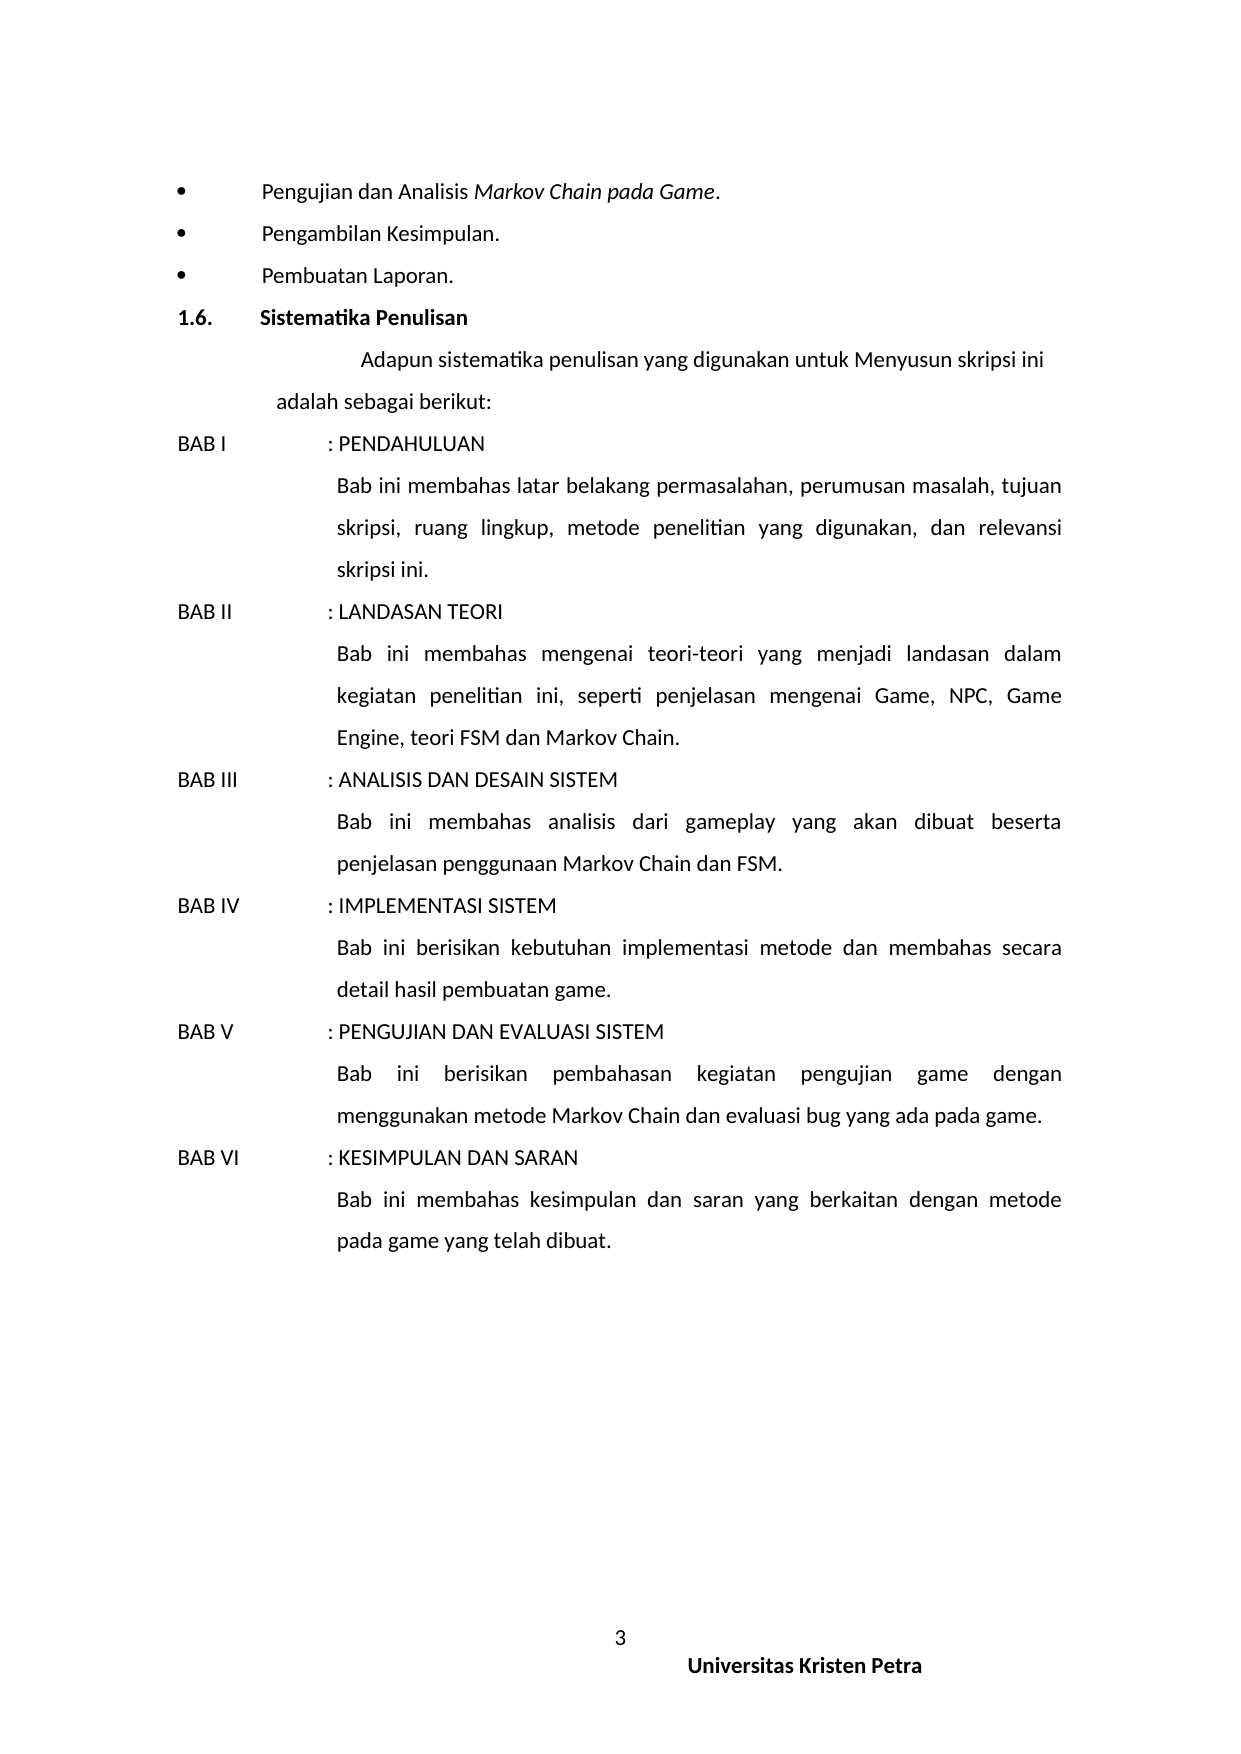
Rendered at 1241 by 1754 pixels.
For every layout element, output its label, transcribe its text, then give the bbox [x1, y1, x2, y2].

text Bab ini membahas kesimpulan dan saran yang berkaitan dengan metode pada game yang telah dibuat. [337, 1185, 1063, 1255]
list Pengujian dan Analisis Markov Chain pada Game. [177, 177, 1063, 205]
text Adapun sistematika penulisan yang digunakan untuk Menyusun skripsi ini adalah sebagai berikut: [276, 345, 1063, 415]
text BAB IV : IMPLEMENTASI SISTEM [177, 891, 1063, 919]
text Bab ini berisikan pembahasan kegiatan pengujian game dengan menggunakan metode Markov Chain dan evaluasi bug yang ada pada game. [337, 1059, 1063, 1129]
subtitle Sistematika Penulisan [177, 303, 1063, 331]
text BAB III : ANALISIS DAN DESAIN SISTEM [177, 765, 1063, 793]
text Bab ini berisikan kebutuhan implementasi metode dan membahas secara detail hasil pembuatan game. [337, 933, 1063, 1003]
text BAB VI : KESIMPULAN DAN SARAN [177, 1143, 1063, 1171]
list Pembuatan Laporan. [177, 261, 1063, 289]
text BAB II : LANDASAN TEORI [177, 597, 1063, 625]
text Bab ini membahas latar belakang permasalahan, perumusan masalah, tujuan skripsi, ruang lingkup, metode penelitian yang digunakan, dan relevansi skripsi ini. [337, 471, 1063, 583]
text BAB V : PENGUJIAN DAN EVALUASI SISTEM [177, 1017, 1063, 1045]
list Pengambilan Kesimpulan. [177, 219, 1063, 247]
text BAB I : PENDAHULUAN [177, 429, 1063, 457]
text Bab ini membahas analisis dari gameplay yang akan dibuat beserta penjelasan penggunaan Markov Chain dan FSM. [337, 807, 1063, 877]
text Bab ini membahas mengenai teori-teori yang menjadi landasan dalam kegiatan penelitian ini, seperti penjelasan mengenai Game, NPC, Game Engine, teori FSM dan Markov Chain. [337, 639, 1063, 751]
